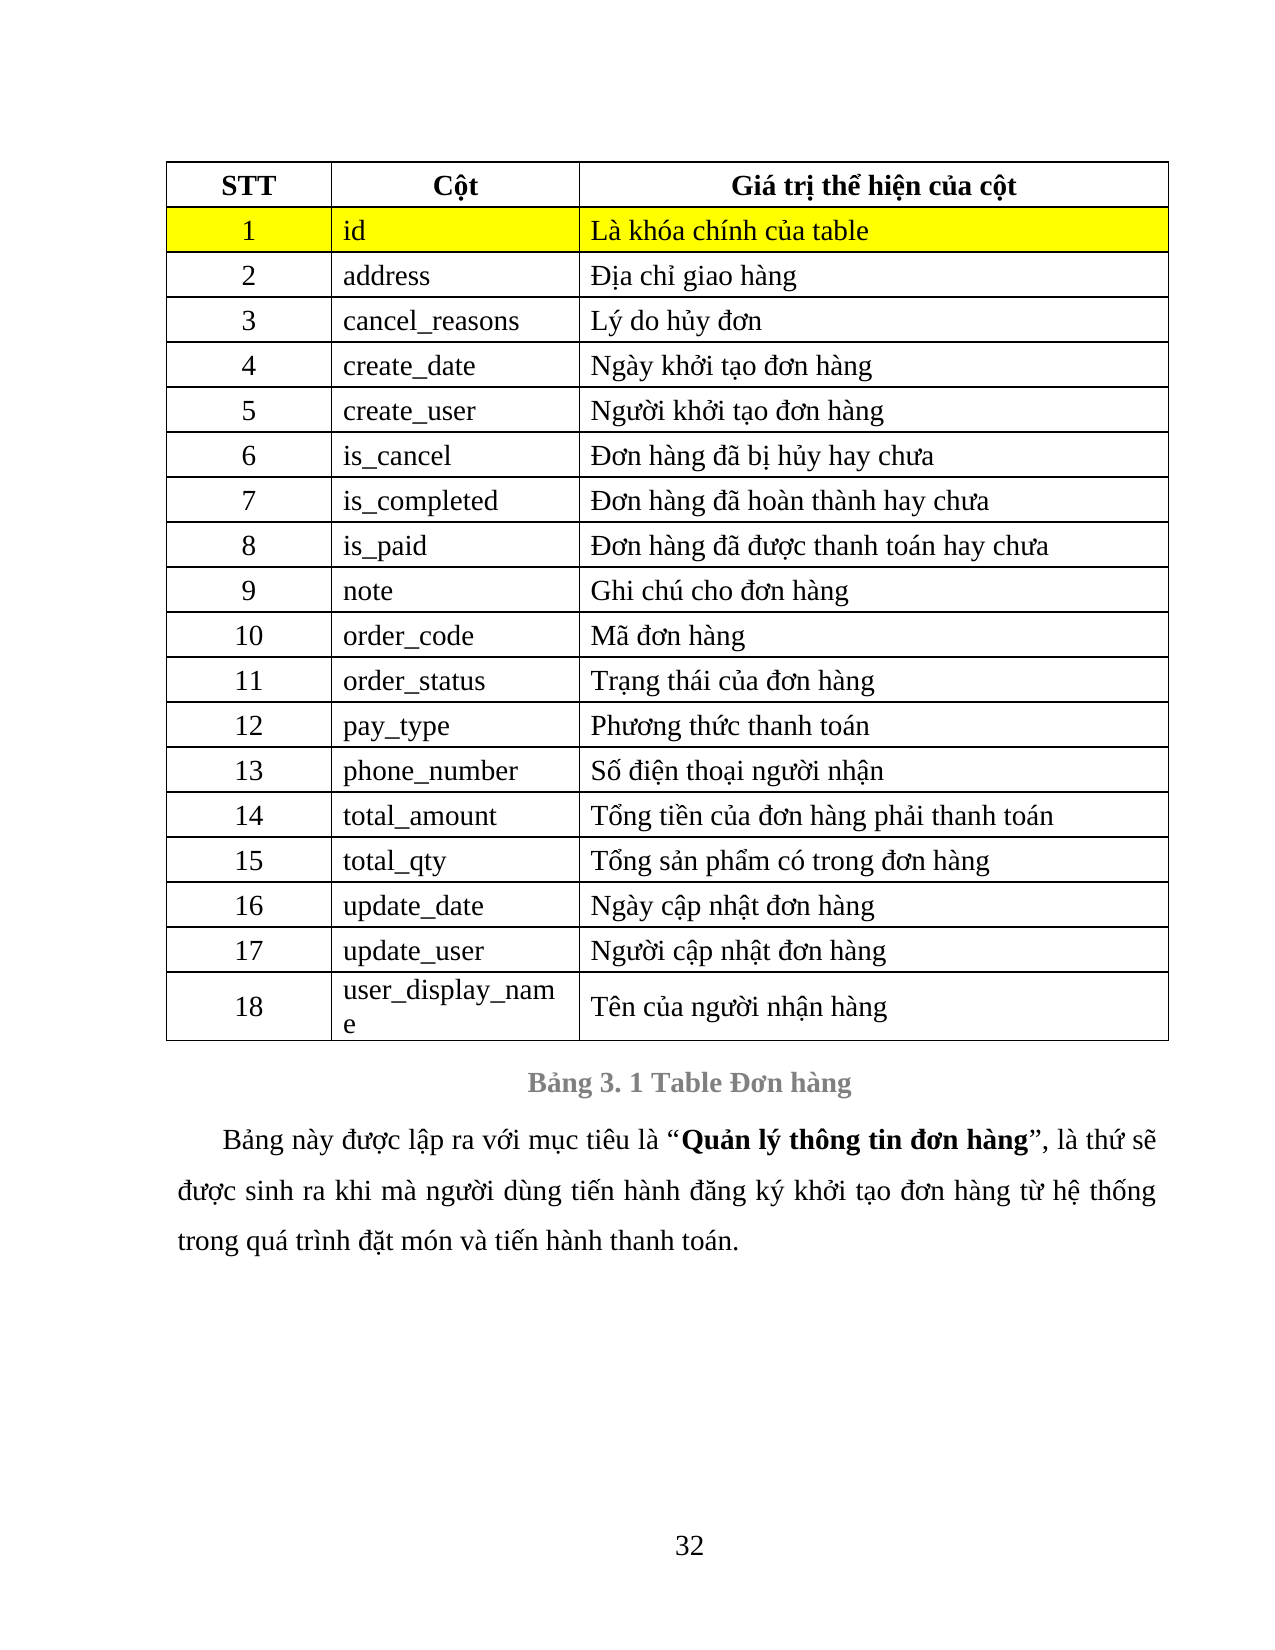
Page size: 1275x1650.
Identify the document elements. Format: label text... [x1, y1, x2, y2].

table_cell Địa chỉ giao hàng [580, 253, 1168, 296]
table_cell Ngày khởi tạo đơn hàng [580, 343, 1168, 386]
table_cell Phương thức thanh toán [580, 703, 1168, 746]
table_cell note [332, 568, 579, 611]
table_cell Tổng sản phẩm có trong đơn hàng [580, 838, 1168, 881]
table_cell 11 [167, 658, 331, 701]
table_cell order_code [332, 613, 579, 656]
table_cell Ghi chú cho đơn hàng [580, 568, 1168, 611]
table_cell 14 [167, 793, 331, 836]
table_cell user_display_name [332, 973, 579, 1039]
table_cell 9 [167, 568, 331, 611]
table_cell Là khóa chính của table [580, 208, 1168, 251]
table_cell 10 [167, 613, 331, 656]
table_cell Trạng thái của đơn hàng [580, 658, 1168, 701]
table_cell Ngày cập nhật đơn hàng [580, 883, 1168, 926]
table_cell 4 [167, 343, 331, 386]
table_cell address [332, 253, 579, 296]
table_cell 13 [167, 748, 331, 791]
table_header Giá trị thể hiện của cột [580, 163, 1168, 206]
table_cell 3 [167, 298, 331, 341]
table_cell id [332, 208, 579, 251]
table_cell create_date [332, 343, 579, 386]
table_cell 15 [167, 838, 331, 881]
table_cell update_date [332, 883, 579, 926]
table_cell is_paid [332, 523, 579, 566]
text Bảng 3. 1 Table Đơn hàng [177, 1066, 1157, 1099]
table_header Cột [332, 163, 579, 206]
table_cell 12 [167, 703, 331, 746]
table_cell Mã đơn hàng [580, 613, 1168, 656]
table_cell total_amount [332, 793, 579, 836]
table_cell cancel_reasons [332, 298, 579, 341]
table_cell 8 [167, 523, 331, 566]
table_cell 17 [167, 928, 331, 971]
table_cell 18 [167, 973, 331, 1039]
table_cell Đơn hàng đã hoàn thành hay chưa [580, 478, 1168, 521]
table_cell order_status [332, 658, 579, 701]
text Bảng này được lập ra với mục tiêu là “Quản lý thông tin đơn hàng”, là thứ sẽ được sinh ra khi mà người dùng tiến hành đăng ký khởi tạo đơn hàng từ hệ thống trong quá trình đặt món và tiến hành thanh toán. [177, 1122, 1157, 1257]
table_cell 6 [167, 433, 331, 476]
table_cell 5 [167, 388, 331, 431]
table_cell Tên của người nhận hàng [580, 973, 1168, 1039]
table_cell Lý do hủy đơn [580, 298, 1168, 341]
table_cell 1 [167, 208, 331, 251]
table_cell Số điện thoại người nhận [580, 748, 1168, 791]
table_header STT [167, 163, 331, 206]
table_cell Người khởi tạo đơn hàng [580, 388, 1168, 431]
table_cell pay_type [332, 703, 579, 746]
table_cell Người cập nhật đơn hàng [580, 928, 1168, 971]
table_cell Đơn hàng đã bị hủy hay chưa [580, 433, 1168, 476]
table_cell update_user [332, 928, 579, 971]
table_cell 7 [167, 478, 331, 521]
table_cell is_cancel [332, 433, 579, 476]
table_cell 16 [167, 883, 331, 926]
table_cell total_qty [332, 838, 579, 881]
table_cell 2 [167, 253, 331, 296]
table_cell create_user [332, 388, 579, 431]
table_cell phone_number [332, 748, 579, 791]
table_cell is_completed [332, 478, 579, 521]
table_cell Đơn hàng đã được thanh toán hay chưa [580, 523, 1168, 566]
table_cell Tổng tiền của đơn hàng phải thanh toán [580, 793, 1168, 836]
